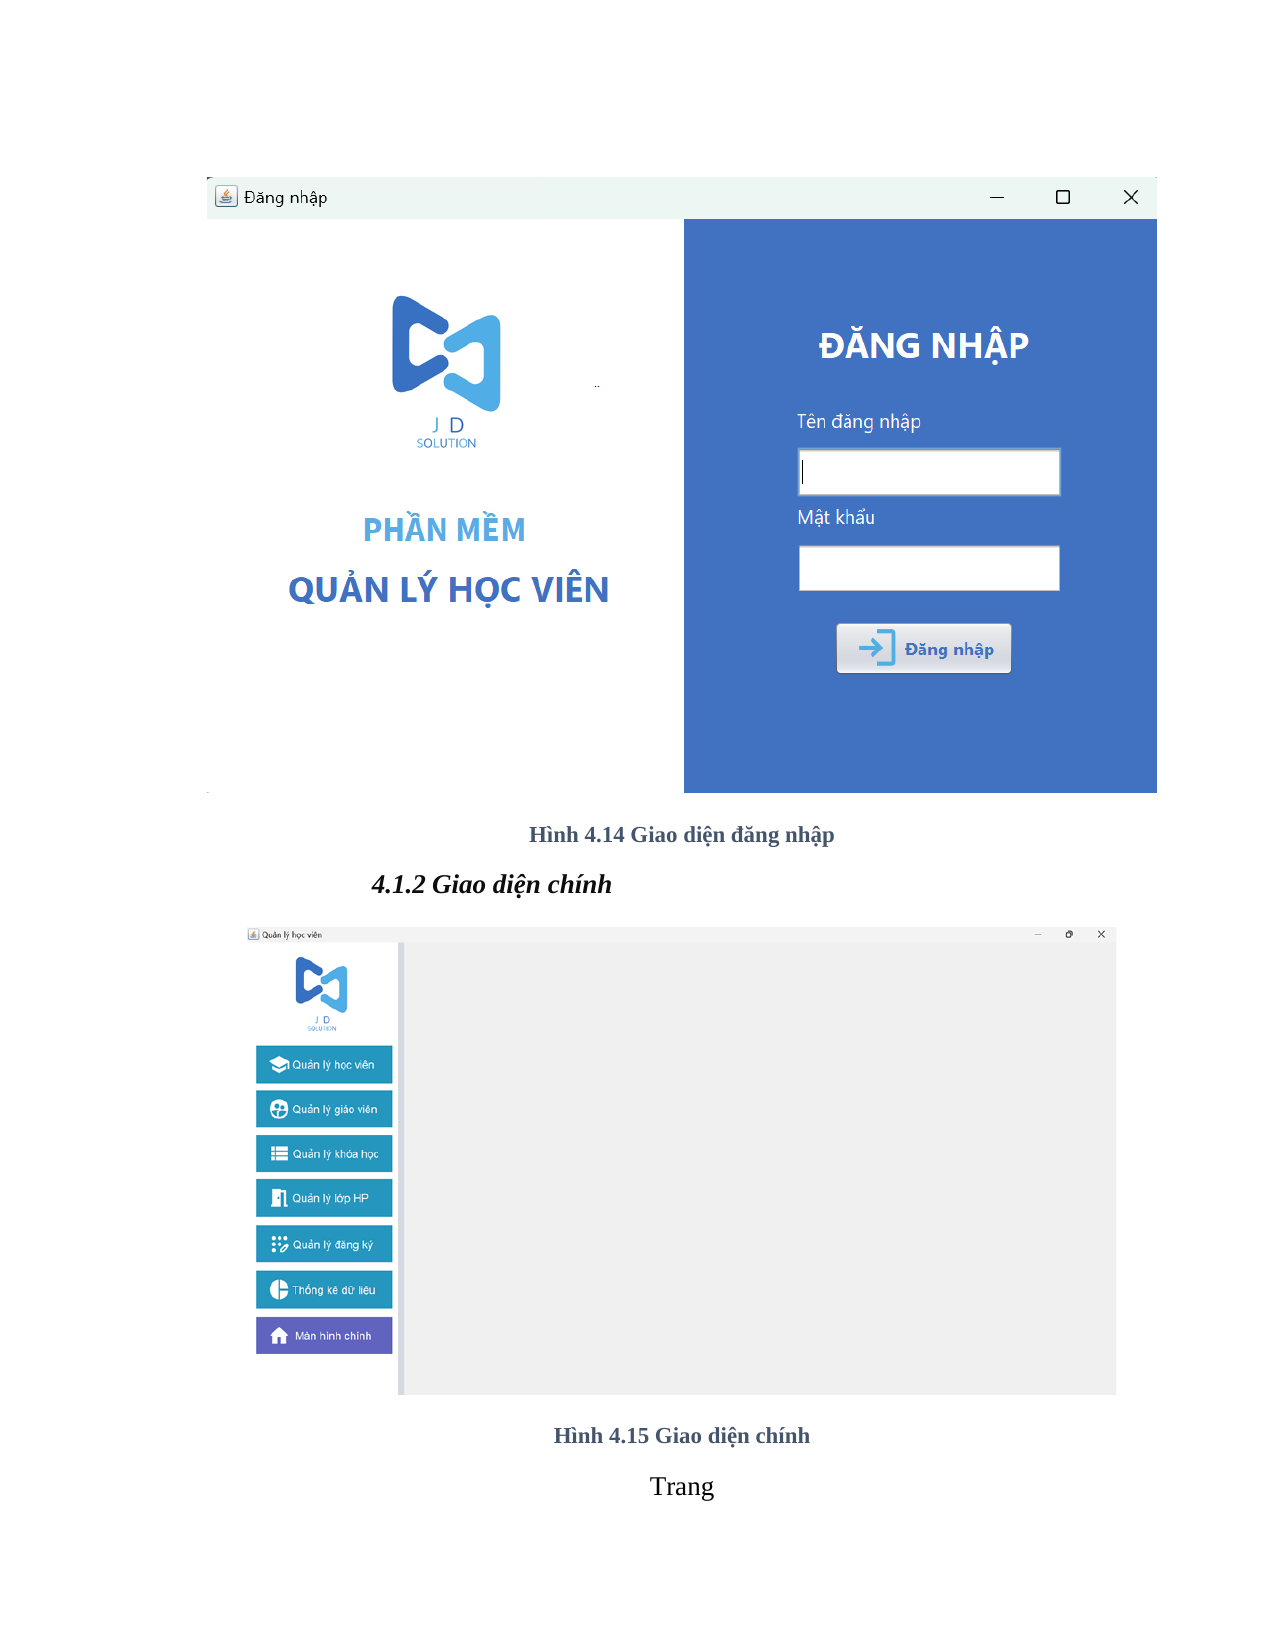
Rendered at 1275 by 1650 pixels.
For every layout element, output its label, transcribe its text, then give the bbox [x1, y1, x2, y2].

picture [206, 177, 1157, 793]
subtitle Giao diện chính [297, 868, 1157, 899]
picture [247, 927, 1117, 1395]
